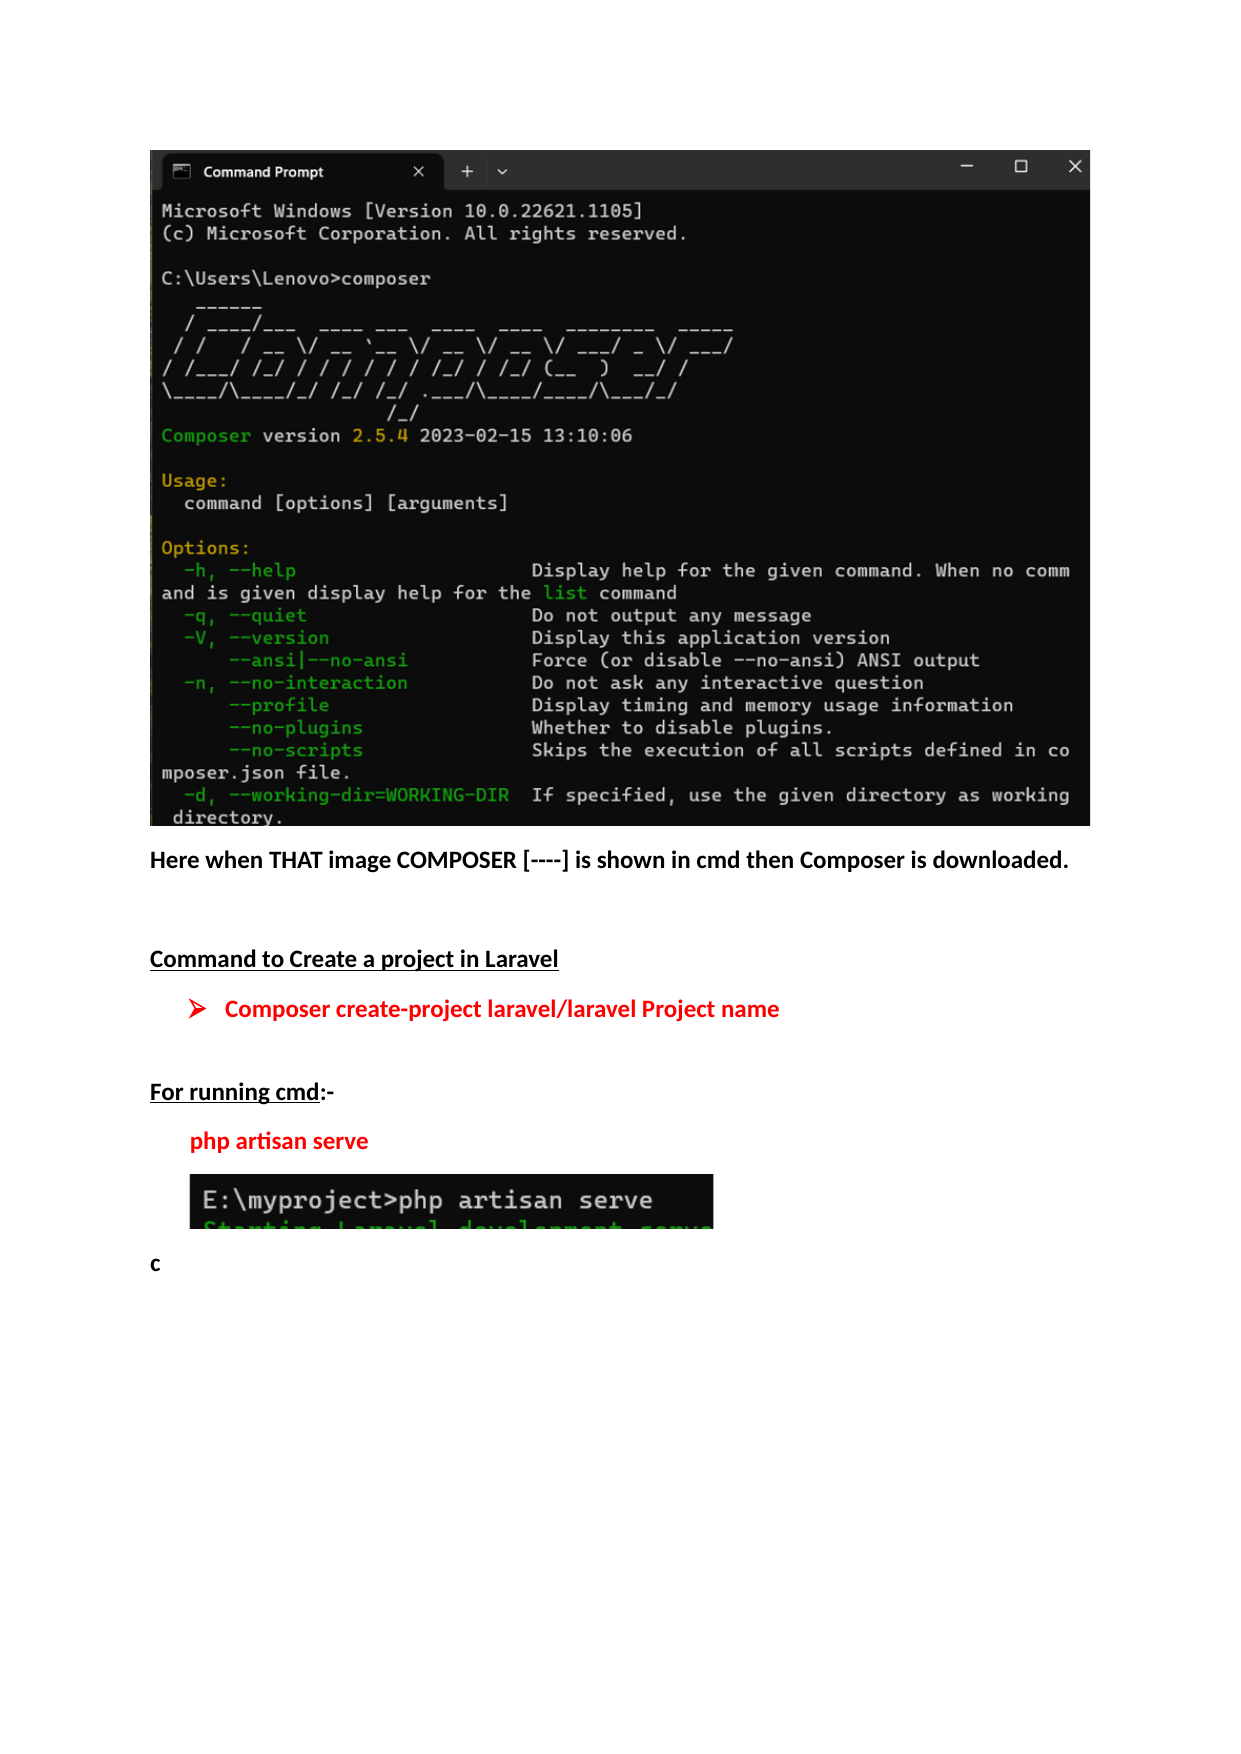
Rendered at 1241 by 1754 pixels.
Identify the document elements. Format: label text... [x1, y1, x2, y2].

text c [150, 1248, 1090, 1278]
text Command to Create a project in Laravel [150, 943, 1090, 974]
text For running cmd:- [150, 1076, 1090, 1106]
picture [150, 150, 1091, 826]
text php artisan serve [150, 1125, 1090, 1156]
list Composer create-project laravel/laravel Project name [187, 993, 1090, 1024]
text Here when THAT image COMPOSER [----] is shown in cmd then Composer is downloaded. [150, 844, 1090, 875]
picture [189, 1174, 714, 1229]
